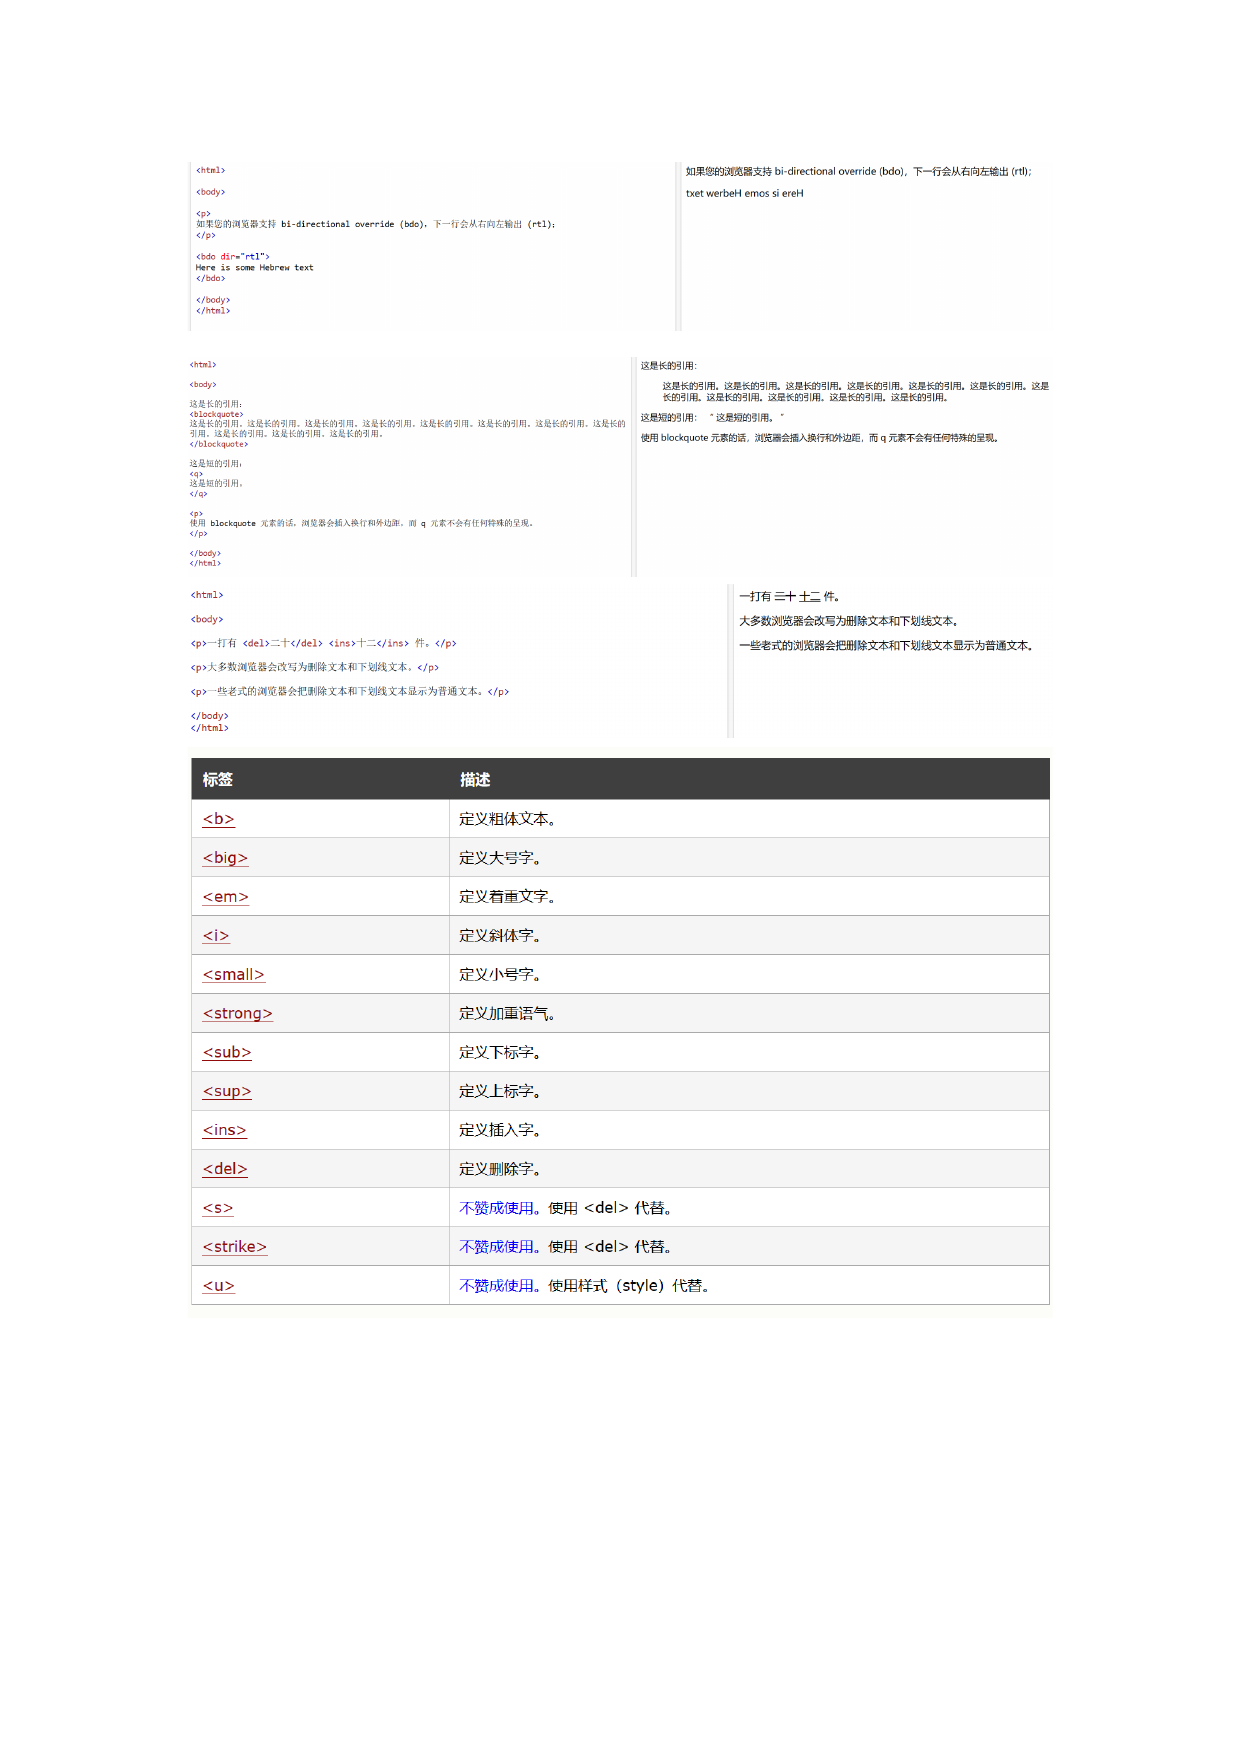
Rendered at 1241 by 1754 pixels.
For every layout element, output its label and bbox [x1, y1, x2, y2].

picture [187, 584, 1053, 738]
picture [187, 357, 1053, 577]
picture [187, 162, 1053, 331]
picture [187, 747, 1053, 1318]
